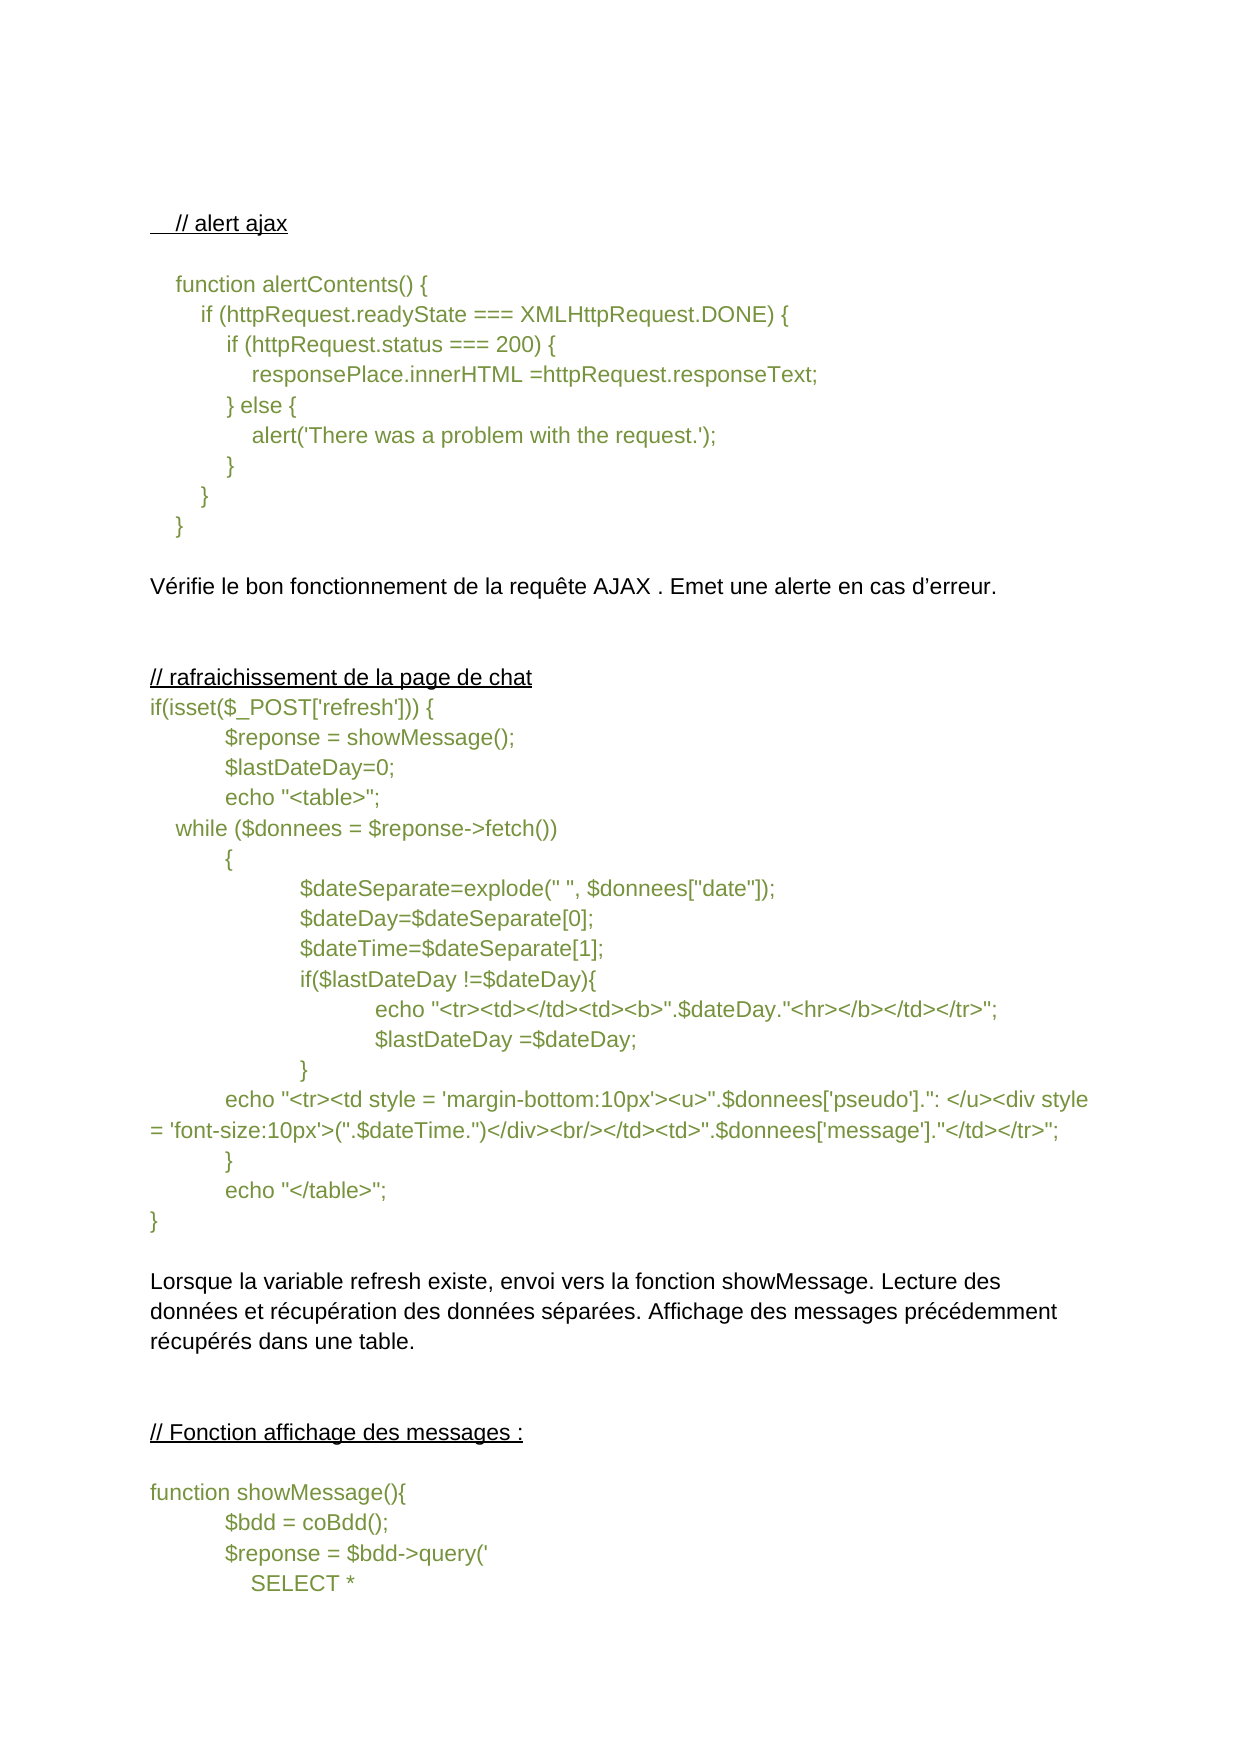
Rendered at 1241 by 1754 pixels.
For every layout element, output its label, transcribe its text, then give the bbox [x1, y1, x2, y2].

text $dateTime=$dateSeparate[1]; [150, 935, 1090, 962]
text echo "</table>"; [150, 1177, 1090, 1203]
text $dateDay=$dateSeparate[0]; [150, 905, 1090, 932]
text // alert ajax [150, 210, 1090, 237]
text echo "<tr><td></td><td><b>".$dateDay."<hr></b></td></tr>"; [150, 996, 1090, 1022]
text while ($donnees = $reponse->fetch()) [150, 814, 1090, 841]
text } [150, 1056, 1090, 1083]
text echo "<table>"; [150, 784, 1090, 811]
text if (httpRequest.readyState === XMLHttpRequest.DONE) { [150, 301, 1090, 327]
text SELECT * [150, 1570, 1090, 1596]
text { [150, 845, 1090, 871]
text } [150, 1207, 1090, 1234]
text if (httpRequest.status === 200) { [150, 331, 1090, 358]
text } [150, 482, 1090, 509]
text $reponse = showMessage(); [150, 724, 1090, 750]
text $bdd = coBdd(); [150, 1509, 1090, 1536]
text $reponse = $bdd->query(' [150, 1539, 1090, 1566]
text if(isset($_POST['refresh'])) { [150, 694, 1090, 720]
text alert('There was a problem with the request.'); [150, 422, 1090, 448]
text echo "<tr><td style = 'margin-bottom:10px'><u>".$donnees['pseudo'].": </u><div style = 'font-size:10px'>(".$dateTime.")</div><br/></td><td>".$donnees['message']."</td></tr>"; [150, 1086, 1090, 1143]
text function alertContents() { [150, 271, 1090, 297]
text } else { [150, 392, 1090, 418]
text $lastDateDay =$dateDay; [150, 1026, 1090, 1052]
text function showMessage(){ [150, 1479, 1090, 1506]
text } [150, 1147, 1090, 1173]
text Lorsque la variable refresh existe, envoi vers la fonction showMessage. Lecture des données et récupération des données séparées. Affichage des messages précédemment récupérés dans une table. [150, 1268, 1090, 1354]
text responsePlace.innerHTML =httpRequest.responseText; [150, 361, 1090, 388]
text $lastDateDay=0; [150, 754, 1090, 781]
text Vérifie le bon fonctionnement de la requête AJAX . Emet une alerte en cas d’erreur. [150, 573, 1090, 599]
text } [150, 512, 1090, 539]
text // Fonction affichage des messages : [150, 1419, 1090, 1445]
text } [150, 452, 1090, 478]
text if($lastDateDay !=$dateDay){ [150, 966, 1090, 992]
text $dateSeparate=explode(" ", $donnees["date"]); [150, 875, 1090, 901]
text // rafraichissement de la page de chat [150, 663, 1090, 690]
